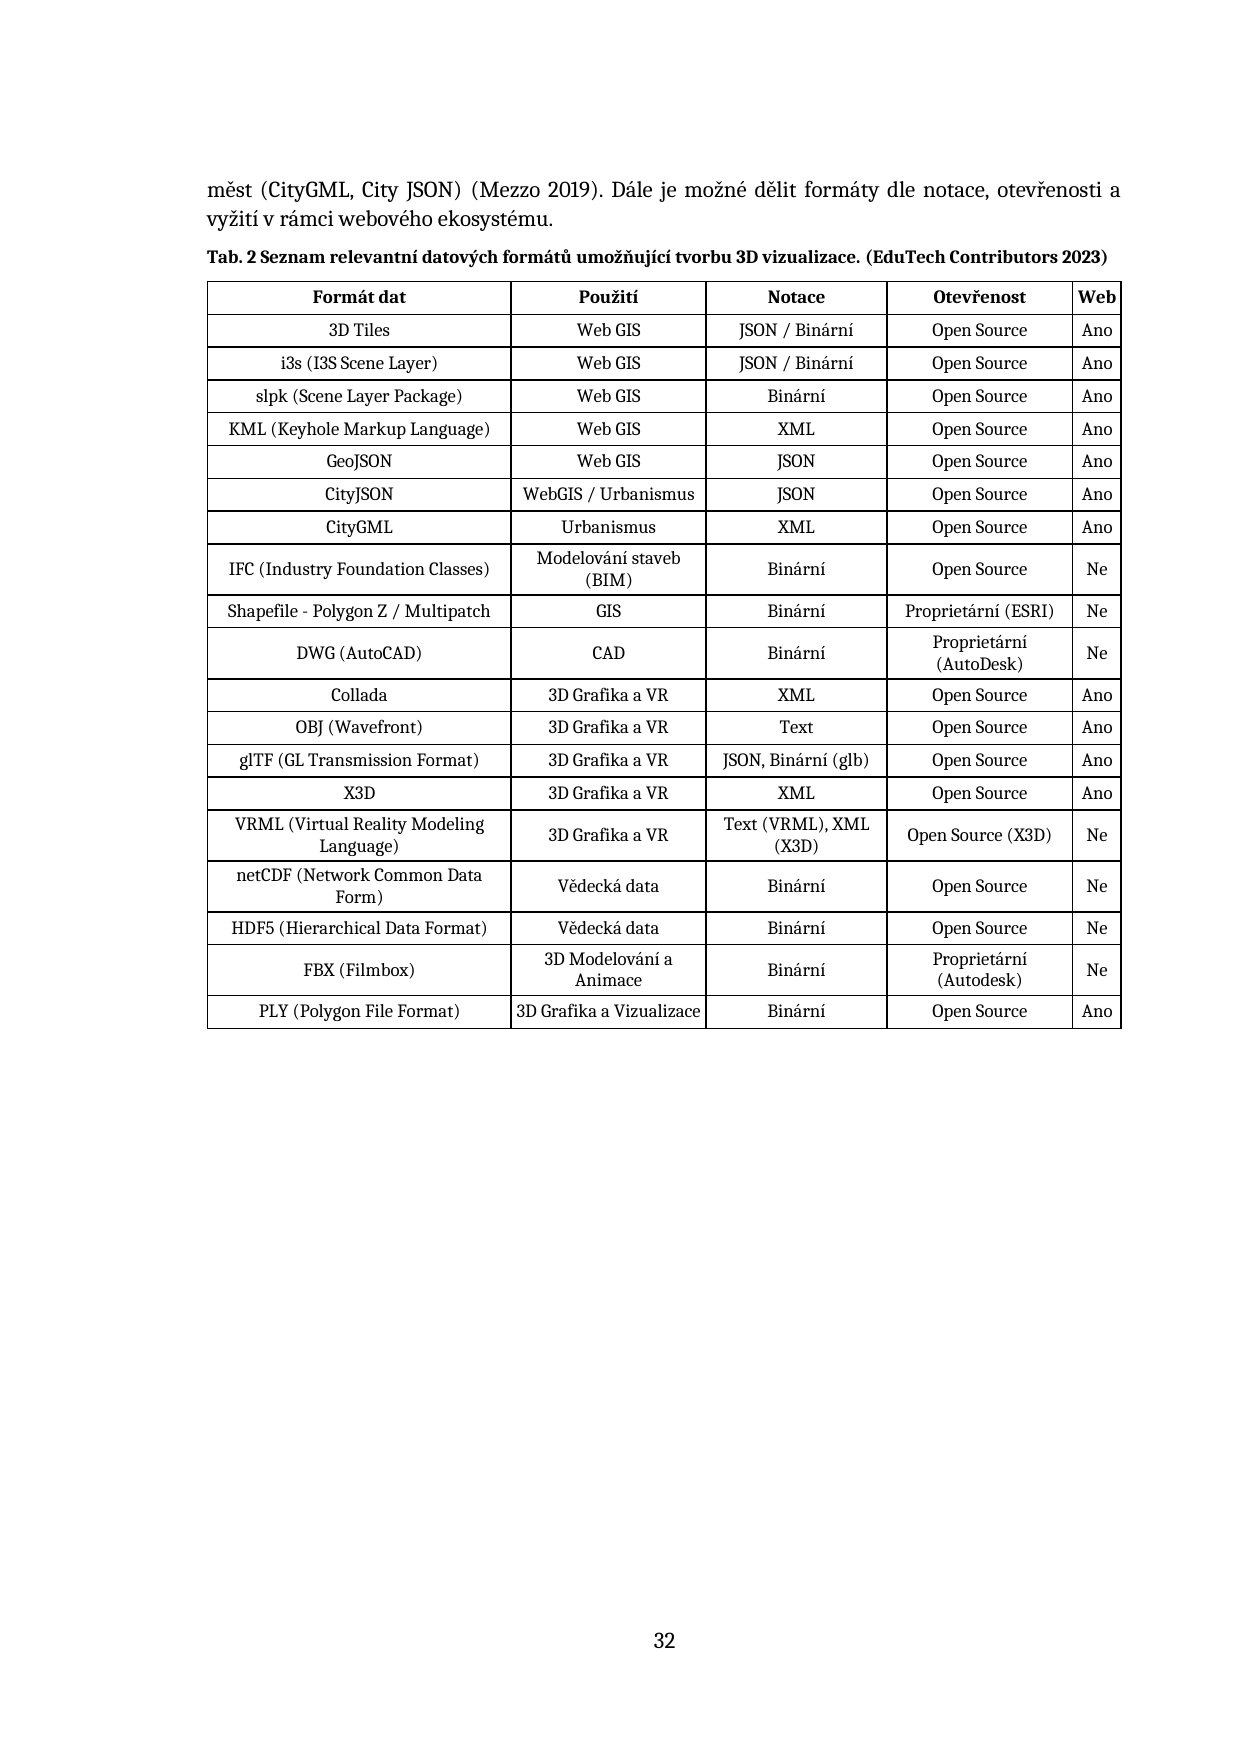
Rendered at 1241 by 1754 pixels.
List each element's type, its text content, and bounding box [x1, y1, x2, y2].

table_cell Binární [707, 945, 886, 995]
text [207, 177, 1122, 232]
table_cell Web GIS [512, 348, 705, 379]
table_cell Web GIS [512, 315, 705, 346]
table_cell Open Source [888, 348, 1072, 379]
table_cell Modelování staveb (BIM) [512, 545, 705, 594]
table_cell JSON [707, 479, 886, 510]
table_cell Ano [1073, 745, 1120, 776]
table_cell i3s (I3S Scene Layer) [208, 348, 510, 379]
table_cell 3D Grafika a VR [512, 712, 705, 743]
table_cell Ano [1073, 479, 1120, 510]
table_cell Web GIS [512, 446, 705, 477]
table_cell IFC (Industry Foundation Classes) [208, 545, 510, 594]
table_cell Open Source [888, 446, 1072, 477]
table_cell Open Source [888, 996, 1072, 1027]
table_cell Open Source [888, 315, 1072, 346]
table_cell Ne [1073, 811, 1120, 860]
table_cell Binární [707, 628, 886, 678]
table_cell Ano [1073, 348, 1120, 379]
table_cell Shapefile - Polygon Z / Multipatch [208, 596, 510, 627]
table_cell Binární [707, 545, 886, 594]
table_cell Open Source [888, 745, 1072, 776]
table_cell Web GIS [512, 413, 705, 445]
table_cell Binární [707, 381, 886, 412]
table_cell Ano [1073, 778, 1120, 809]
table_cell Ano [1073, 315, 1120, 346]
table_header Notace [707, 282, 886, 313]
table_cell netCDF (Network Common Data Form) [208, 862, 510, 911]
table_cell slpk (Scene Layer Package) [208, 381, 510, 412]
table_cell Ano [1073, 381, 1120, 412]
table_cell Web GIS [512, 381, 705, 412]
table_cell Urbanismus [512, 512, 705, 543]
table_cell FBX (Filmbox) [208, 945, 510, 995]
table_cell Open Source [888, 512, 1072, 543]
table_cell Binární [707, 913, 886, 944]
table_cell 3D Grafika a VR [512, 778, 705, 809]
table_cell Ano [1073, 680, 1120, 711]
table_cell X3D [208, 778, 510, 809]
table_cell Text (VRML), XML (X3D) [707, 811, 886, 860]
table_cell Ne [1073, 945, 1120, 995]
table_cell Binární [707, 596, 886, 627]
table_cell DWG (AutoCAD) [208, 628, 510, 678]
table_cell 3D Grafika a Vizualizace [512, 996, 705, 1027]
table_cell Open Source [888, 680, 1072, 711]
table_cell Open Source [888, 413, 1072, 445]
table_cell JSON, Binární (glb) [707, 745, 886, 776]
table_cell XML [707, 413, 886, 445]
table_cell Ne [1073, 628, 1120, 678]
table_cell Ne [1073, 596, 1120, 627]
text Tab. 2 Seznam relevantní datových formátů umožňující tvorbu 3D vizualizace. (EduTech Contributors 2023) [207, 247, 1122, 268]
table_cell Ano [1073, 512, 1120, 543]
table_cell Vědecká data [512, 913, 705, 944]
table_cell 3D Grafika a VR [512, 745, 705, 776]
table_cell Open Source [888, 712, 1072, 743]
table_cell KML (Keyhole Markup Language) [208, 413, 510, 445]
table_cell Binární [707, 996, 886, 1027]
table_cell XML [707, 778, 886, 809]
table_header Web [1073, 282, 1120, 313]
table_cell GIS [512, 596, 705, 627]
table_cell Open Source [888, 381, 1072, 412]
table_cell JSON / Binární [707, 348, 886, 379]
table_cell Collada [208, 680, 510, 711]
table_cell Proprietární (Autodesk) [888, 945, 1072, 995]
table_cell PLY (Polygon File Format) [208, 996, 510, 1027]
table_cell Open Source [888, 778, 1072, 809]
table_cell JSON / Binární [707, 315, 886, 346]
table_cell Open Source [888, 913, 1072, 944]
table_cell GeoJSON [208, 446, 510, 477]
table_cell Text [707, 712, 886, 743]
table_cell WebGIS / Urbanismus [512, 479, 705, 510]
table_cell Open Source [888, 479, 1072, 510]
table_cell HDF5 (Hierarchical Data Format) [208, 913, 510, 944]
table_cell OBJ (Wavefront) [208, 712, 510, 743]
table_cell Ano [1073, 413, 1120, 445]
table_cell 3D Grafika a VR [512, 680, 705, 711]
table_cell glTF (GL Transmission Format) [208, 745, 510, 776]
table_cell Ne [1073, 913, 1120, 944]
table_cell Proprietární (ESRI) [888, 596, 1072, 627]
table_header Použití [512, 282, 705, 313]
table_cell Open Source (X3D) [888, 811, 1072, 860]
table_cell Ano [1073, 446, 1120, 477]
table_cell Open Source [888, 862, 1072, 911]
table_cell 3D Tiles [208, 315, 510, 346]
table_cell XML [707, 512, 886, 543]
table_cell 3D Modelování a Animace [512, 945, 705, 995]
table_cell JSON [707, 446, 886, 477]
table_cell Proprietární (AutoDesk) [888, 628, 1072, 678]
table_cell Ne [1073, 545, 1120, 594]
table_header Formát dat [208, 282, 510, 313]
table_cell Binární [707, 862, 886, 911]
table_cell Vědecká data [512, 862, 705, 911]
table_cell CAD [512, 628, 705, 678]
table_header Otevřenost [888, 282, 1072, 313]
table_cell CityGML [208, 512, 510, 543]
table_cell Ne [1073, 862, 1120, 911]
table_cell Open Source [888, 545, 1072, 594]
table_cell CityJSON [208, 479, 510, 510]
table_cell XML [707, 680, 886, 711]
table_cell Ano [1073, 712, 1120, 743]
table_cell 3D Grafika a VR [512, 811, 705, 860]
table_cell Ano [1073, 996, 1120, 1027]
table_cell VRML (Virtual Reality Modeling Language) [208, 811, 510, 860]
